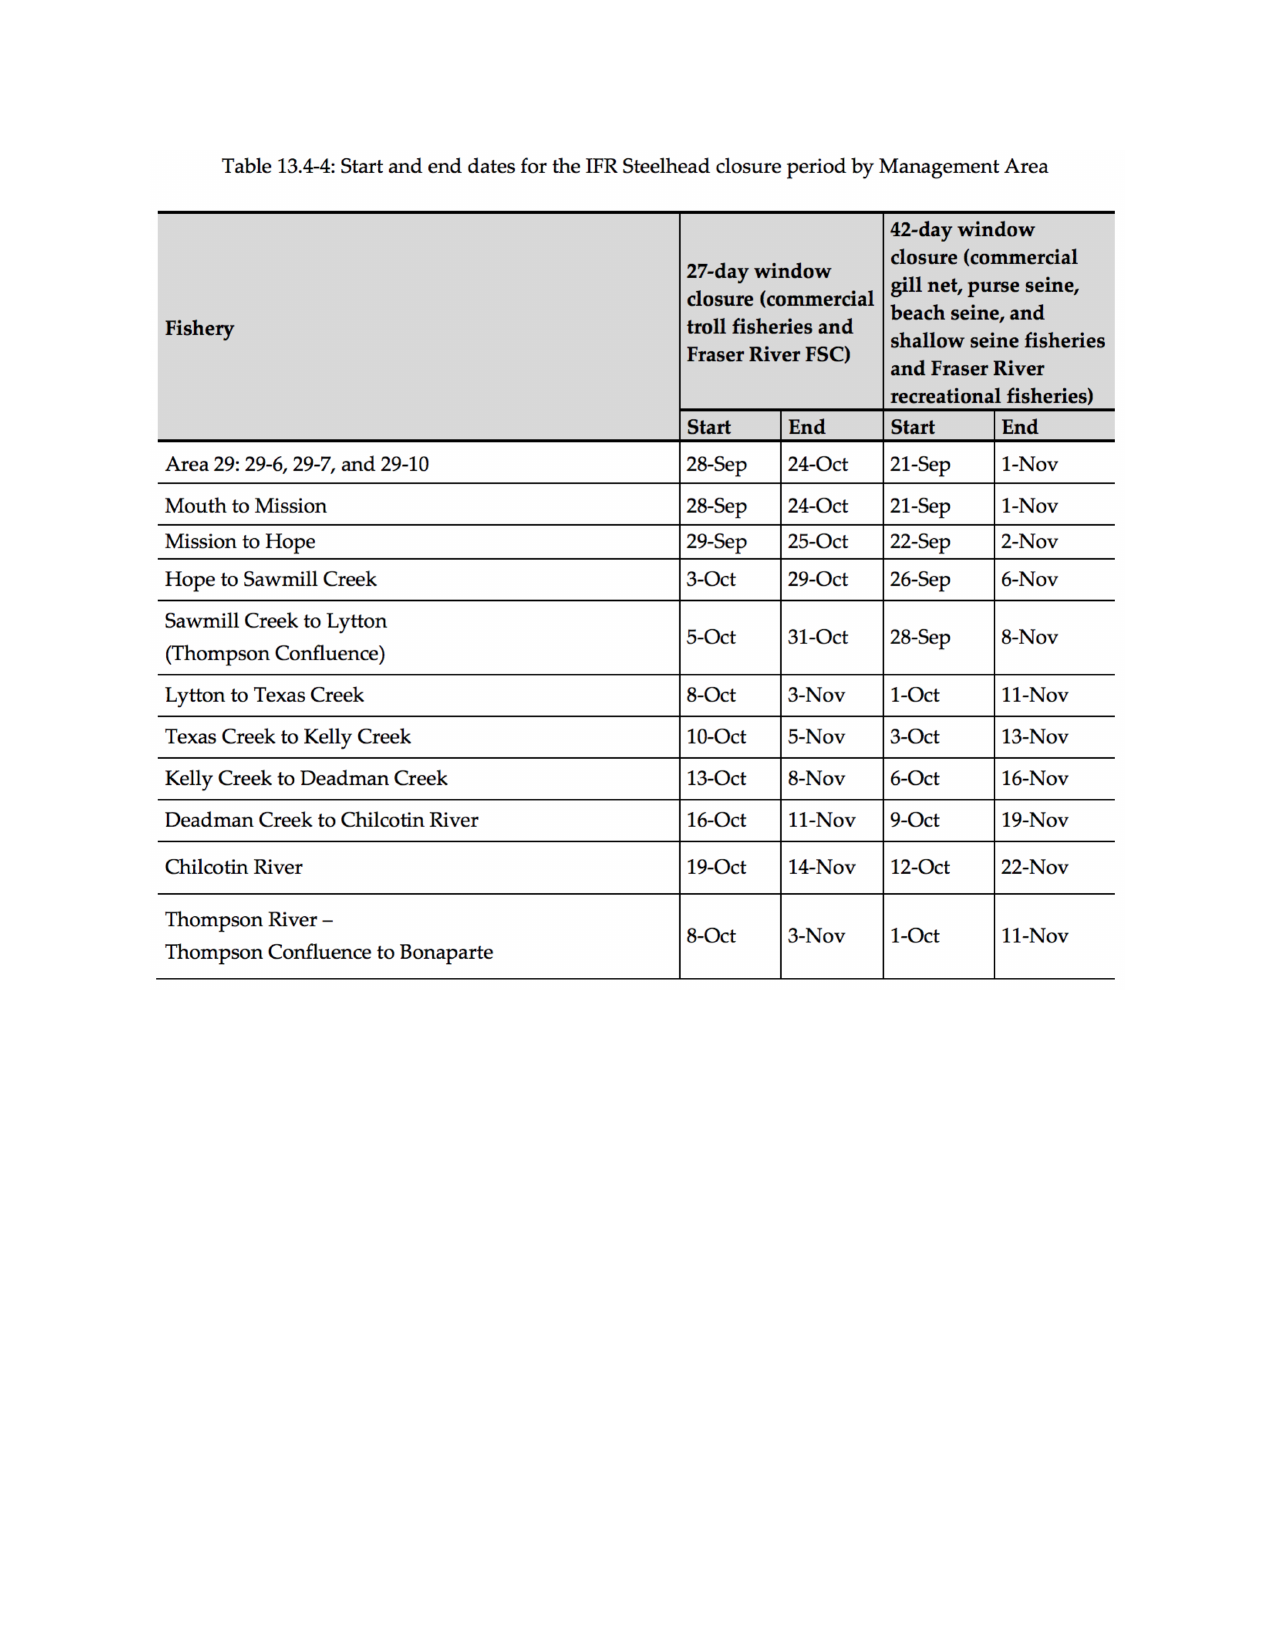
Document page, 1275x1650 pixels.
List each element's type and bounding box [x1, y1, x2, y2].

picture [150, 150, 1125, 990]
